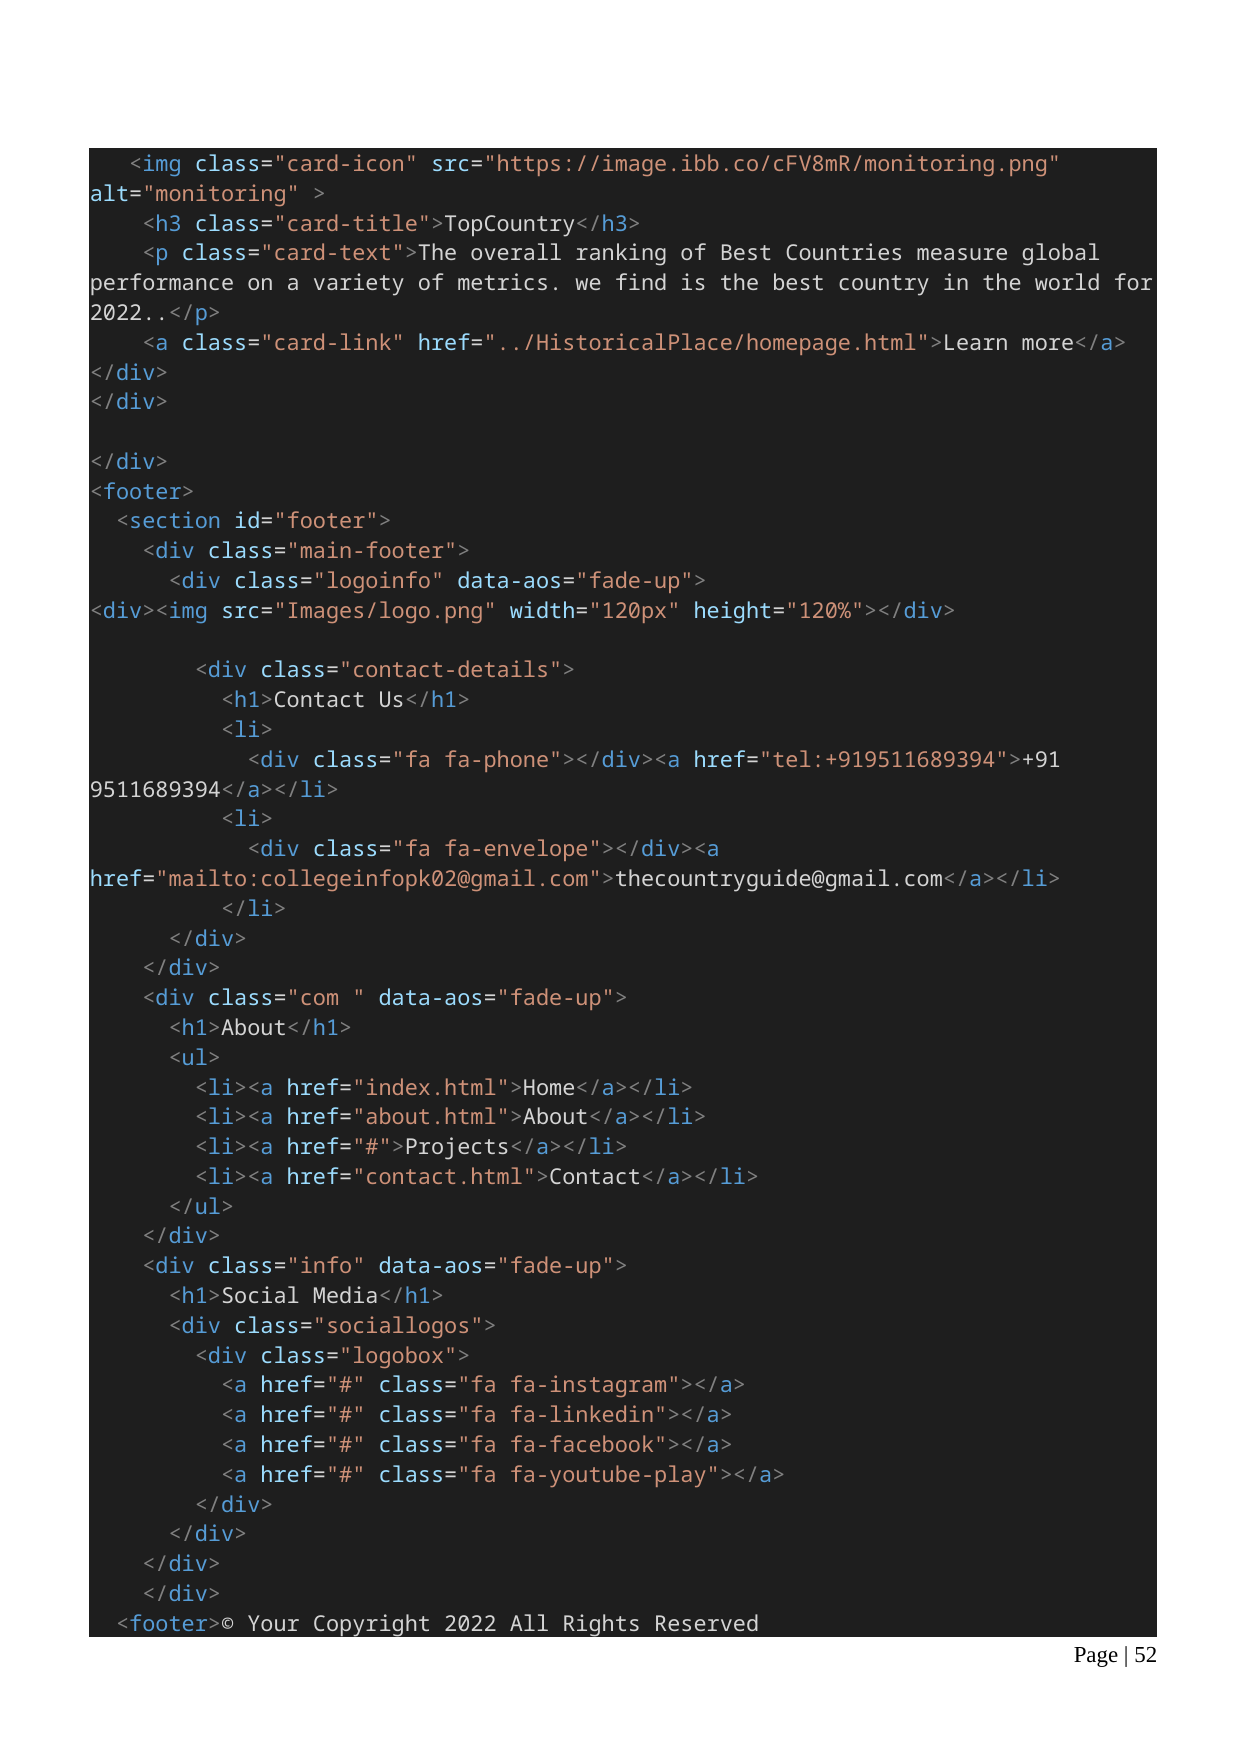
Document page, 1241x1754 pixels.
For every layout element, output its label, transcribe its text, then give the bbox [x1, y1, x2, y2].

text <ul> [89, 1042, 1157, 1071]
text </div> [89, 1578, 1157, 1608]
text <div class="fa fa-envelope"></div><a href="mailto:collegeinfopk02@gmail.com">thecountryguide@gmail.com</a></li> [89, 833, 1157, 893]
text <div class="com " data-aos="fade-up"> [89, 982, 1157, 1012]
text <h1>Contact Us</h1> [89, 684, 1157, 714]
text <li><a href="index.html">Home</a></li> [89, 1071, 1157, 1101]
text </div> [89, 1548, 1157, 1578]
text <a href="#" class="fa fa-youtube-play"></a> [89, 1459, 1157, 1488]
text <p class="card-text">The overall ranking of Best Countries measure global performance on a variety of metrics. we find is the best country in the world for 2022..</p> [89, 237, 1157, 327]
text <li><a href="#">Projects</a></li> [89, 1131, 1157, 1161]
text <footer> [89, 476, 1157, 505]
text <h3 class="card-title">TopCountry</h3> [89, 207, 1157, 237]
text </div> [89, 1488, 1157, 1518]
text <li><a href="contact.html">Contact</a></li> [89, 1161, 1157, 1191]
text </div> [89, 1220, 1157, 1250]
text <div class="contact-details"> [89, 654, 1157, 684]
text <div class="sociallogos"> [89, 1310, 1157, 1339]
text <h1>About</h1> [89, 1012, 1157, 1042]
text <a href="#" class="fa fa-linkedin"></a> [89, 1399, 1157, 1429]
text <img class="card-icon" src="https://image.ibb.co/cFV8mR/monitoring.png" alt="monitoring" > [89, 148, 1157, 207]
text <footer>© Your Copyright 2022 All Rights Reserved [89, 1608, 1157, 1637]
text <li> [89, 714, 1157, 744]
text <div class="logobox"> [89, 1339, 1157, 1369]
text </div> [89, 952, 1157, 982]
text </li> [89, 893, 1157, 922]
text </div> [89, 446, 1157, 476]
text <section id="footer"> [89, 505, 1157, 535]
text <li> [89, 803, 1157, 833]
text <div class="fa fa-phone"></div><a href="tel:+919511689394">+91 9511689394</a></li> [89, 744, 1157, 803]
text </ul> [89, 1191, 1157, 1220]
text <div class="main-footer"> [89, 535, 1157, 565]
text </div> [89, 1518, 1157, 1548]
text <div class="info" data-aos="fade-up"> [89, 1250, 1157, 1280]
text <li><a href="about.html">About</a></li> [89, 1101, 1157, 1131]
text </div> [89, 356, 1157, 386]
text <div class="logoinfo" data-aos="fade-up"> [89, 565, 1157, 595]
text </div> [89, 386, 1157, 416]
text <a href="#" class="fa fa-facebook"></a> [89, 1429, 1157, 1459]
text </div> [89, 922, 1157, 952]
text <div><img src="Images/logo.png" width="120px" height="120%"></div> [89, 595, 1157, 624]
text <a class="card-link" href="../HistoricalPlace/homepage.html">Learn more</a> [89, 327, 1157, 356]
text <a href="#" class="fa fa-instagram"></a> [89, 1369, 1157, 1399]
text <h1>Social Media</h1> [89, 1280, 1157, 1310]
